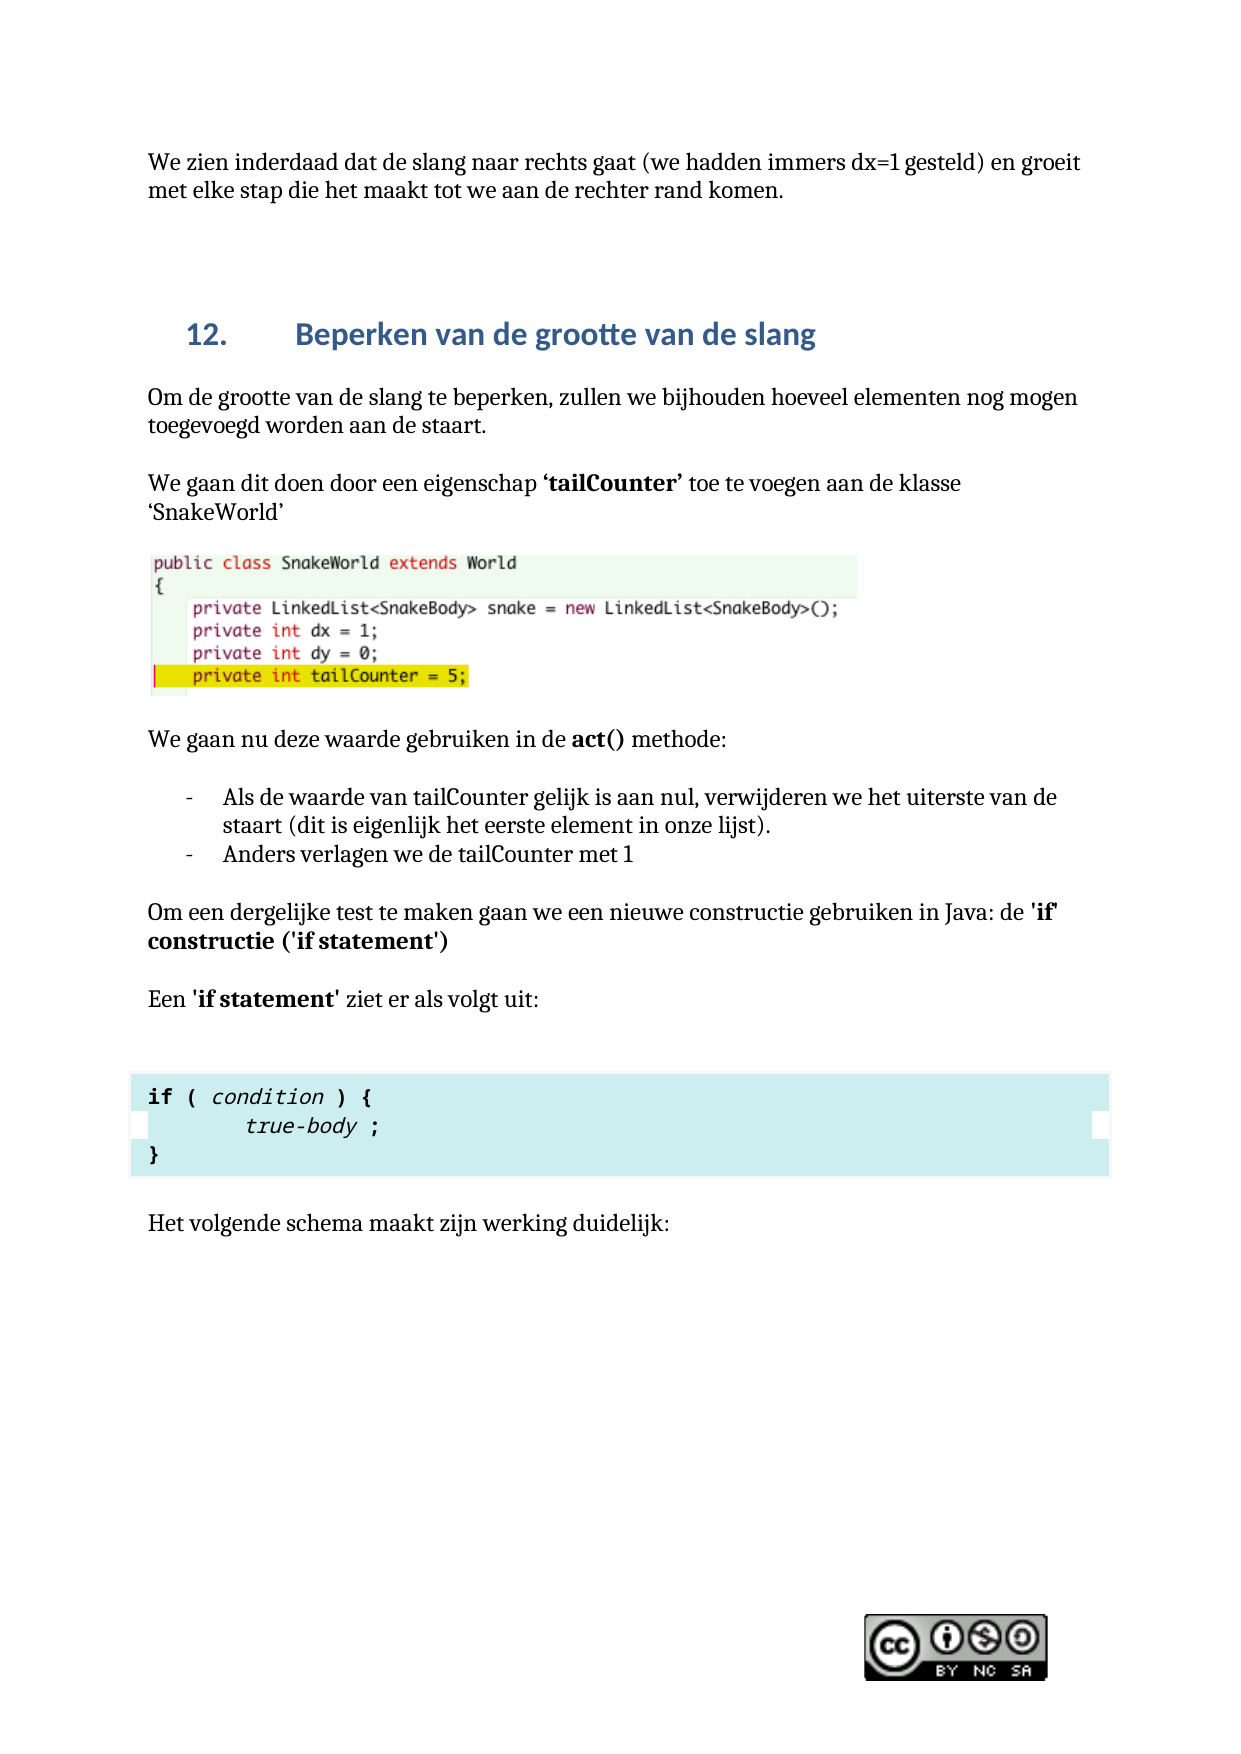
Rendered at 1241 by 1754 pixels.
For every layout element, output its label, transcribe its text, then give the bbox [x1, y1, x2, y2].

subtitle Beperken van de grootte van de slang [185, 313, 1092, 353]
text We gaan dit doen door een eigenschap ‘tailCounter’ toe te voegen aan de klasse ‘SnakeWorld’ [148, 469, 1092, 527]
text We zien inderdaad dat de slang naar rechts gaat (we hadden immers dx=1 gesteld) en groeit met elke stap die het maakt tot we aan de rechter rand komen. [148, 148, 1092, 205]
list Als de waarde van tailCounter gelijk is aan nul, verwijderen we het uiterste van de staart (dit is eigenlijk het eerste element in onze lijst). [185, 783, 1092, 840]
text We gaan nu deze waarde gebruiken in de act() methode: [148, 725, 1092, 753]
list Anders verlagen we de tailCounter met 1 [185, 840, 1092, 869]
text if ( condition ) { [131, 1074, 1109, 1111]
picture [147, 555, 858, 696]
text Een 'if statement' ziet er als volgt uit: [148, 985, 1092, 1013]
text Het volgende schema maakt zijn werking duidelijk: [148, 1208, 1092, 1237]
text } [131, 1128, 1109, 1176]
text Om de grootte van de slang te beperken, zullen we bijhouden hoeveel elementen nog mogen toegevoegd worden aan de staart. [148, 383, 1092, 440]
text Om een dergelijke test te maken gaan we een nieuwe constructie gebruiken in Java: de 'if' constructie ('if statement') [148, 898, 1092, 956]
picture [864, 1614, 1048, 1681]
text true-body ; [148, 1111, 1092, 1128]
